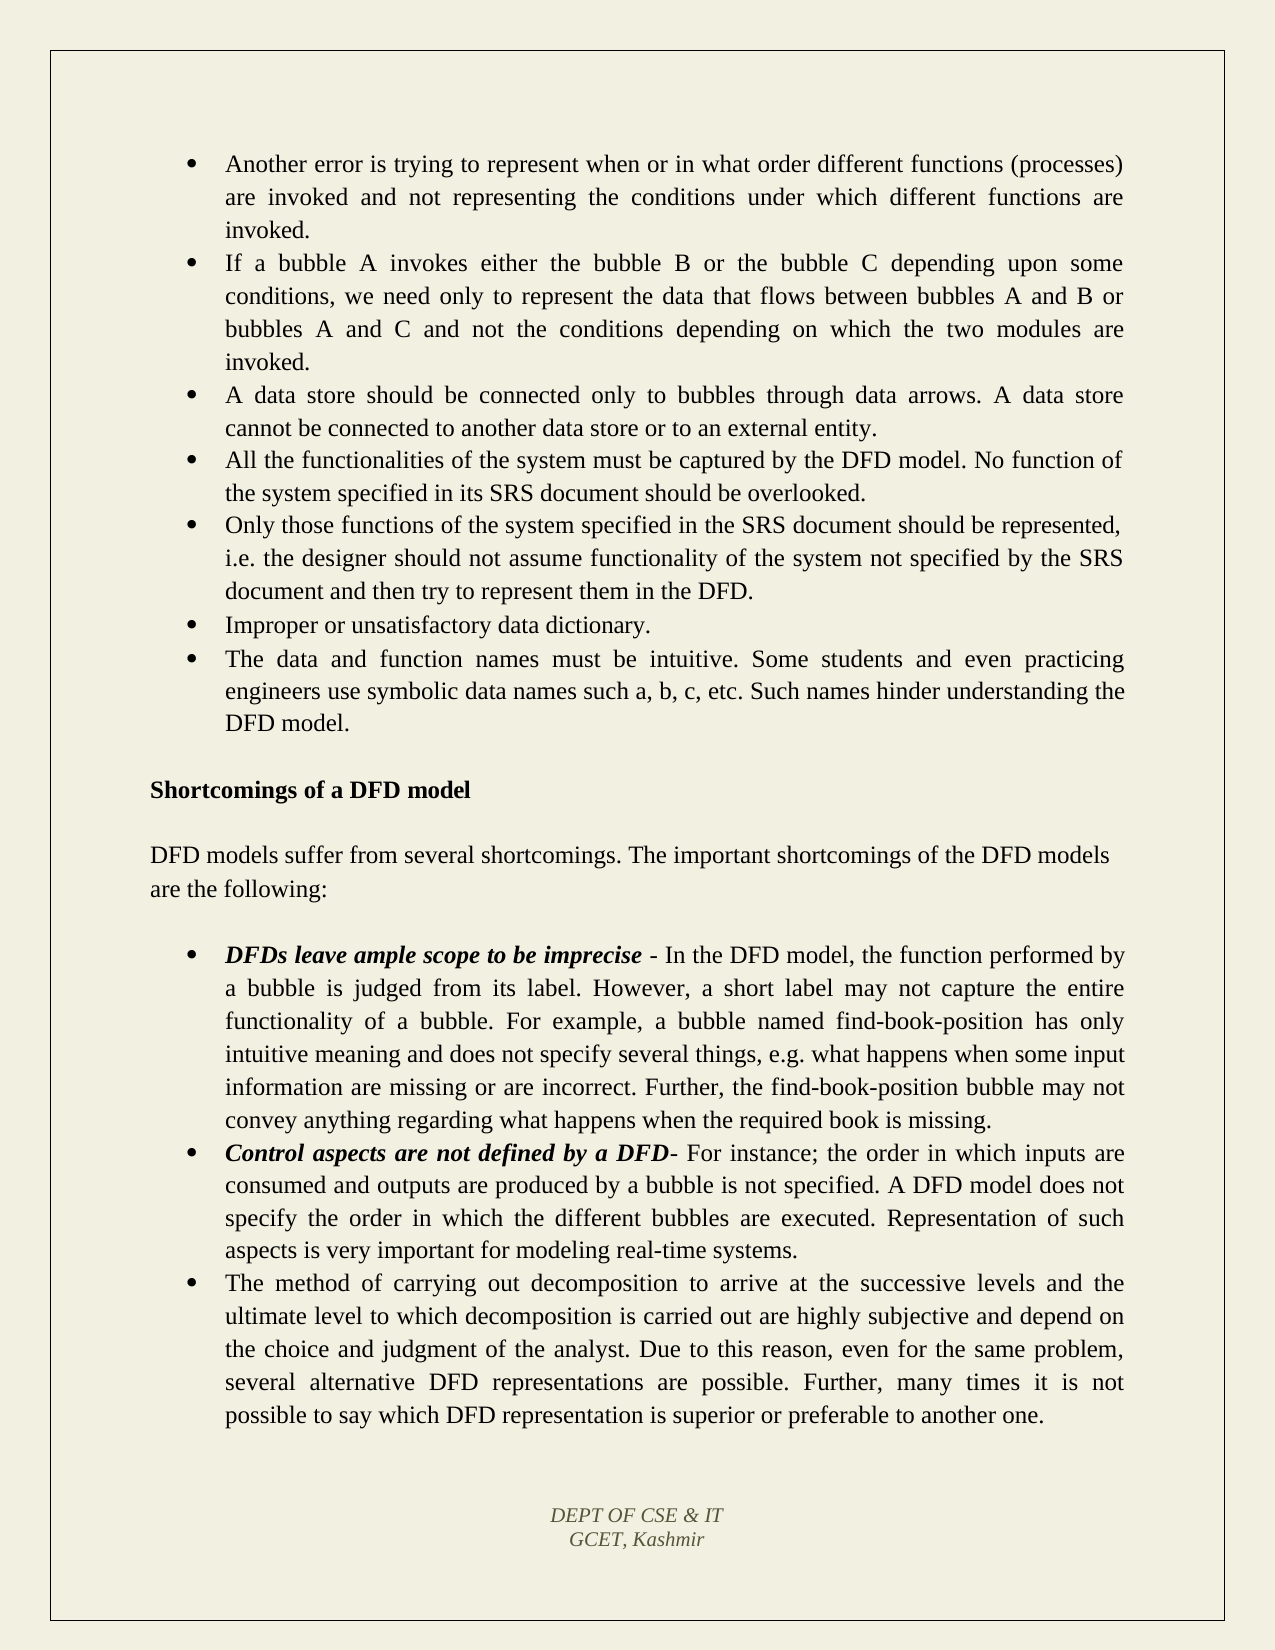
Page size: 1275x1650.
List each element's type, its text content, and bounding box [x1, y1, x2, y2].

list All the functionalities of the system must be captured by the DFD model. No function of the system specified in its SRS document should be overlooked. [187, 445, 1124, 506]
list Improper or unsatisfactory data dictionary. [187, 609, 1162, 639]
list A data store should be connected only to bubbles through data arrows. A data store cannot be connected to another data store or to an external entity. [187, 381, 1125, 442]
list Only those functions of the system specified in the SRS document should be represented, [187, 510, 1162, 539]
text DEPT OF CSE & IT [112, 1502, 1162, 1527]
text DFD models suffer from several shortcomings. The important shortcomings of the DFD models are the following: [150, 841, 1125, 902]
list The method of carrying out decomposition to arrive at the successive levels and the ultimate level to which decomposition is carried out are highly subjective and depend on the choice and judgment of the analyst. Due to this reason, even for the same problem, several alternative DFD representations are possible. Further, many times it is not possible to say which DFD representation is superior or preferable to another one. [187, 1268, 1125, 1429]
text GCET, Kashmir [113, 1527, 1162, 1551]
list The data and function names must be intuitive. Some students and even practicing engineers use symbolic data names such a, b, c, etc. Such names hinder understanding the DFD model. [187, 644, 1125, 737]
list DFDs leave ample scope to be imprecise - In the DFD model, the function performed by a bubble is judged from its label. However, a short label may not capture the entire functionality of a bubble. For example, a bubble named find-book-position has only intuitive meaning and does not specify several things, e.g. what happens when some input information are missing or are incorrect. Further, the find-book-position bubble may not convey anything regarding what happens when the required book is missing. [187, 940, 1126, 1134]
text i.e. the designer should not assume functionality of the system not specified by the SRS document and then try to represent them in the DFD. [225, 543, 1125, 605]
list If a bubble A invokes either the bubble B or the bubble C depending upon some conditions, we need only to represent the data that flows between bubbles A and B or bubbles A and C and not the conditions depending on which the two modules are invoked. [187, 248, 1125, 376]
subtitle Shortcomings of a DFD model [150, 775, 1162, 804]
list Control aspects are not defined by a DFD- For instance; the order in which inputs are consumed and outputs are produced by a bubble is not specified. A DFD model does not specify the order in which the different bubbles are executed. Representation of such aspects is very important for modeling real-time systems. [187, 1138, 1125, 1264]
list Another error is trying to represent when or in what order different functions (processes) are invoked and not representing the conditions under which different functions are invoked. [187, 149, 1125, 244]
